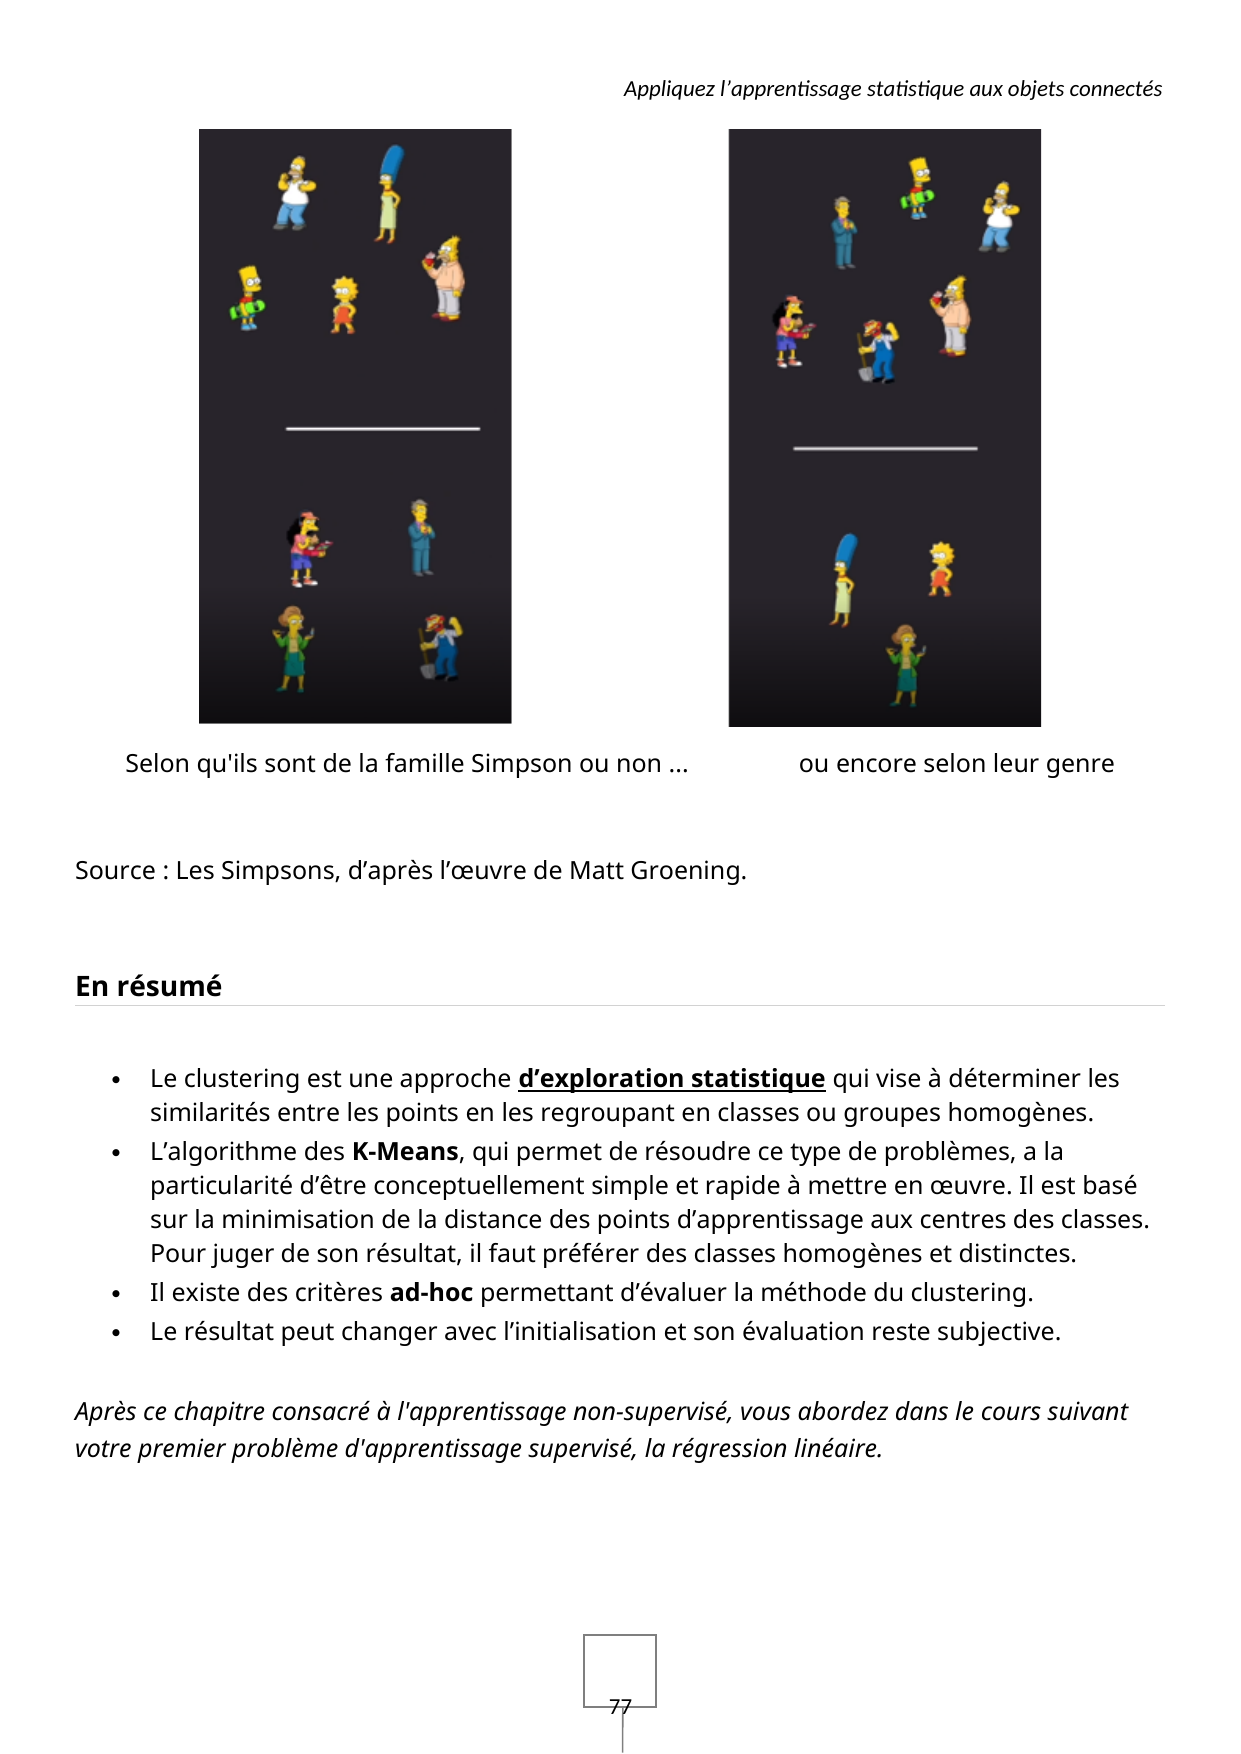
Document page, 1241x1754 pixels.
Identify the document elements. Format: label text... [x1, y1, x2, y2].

text Après ce chapitre consacré à l'apprentissage non-supervisé, vous abordez dans le cours suivant votre premier problème d'apprentissage supervisé, la régression linéaire. [75, 1393, 1165, 1464]
list Le clustering est une approche d’exploration statistique qui vise à déterminer les similarités entre les points en les regroupant en classes ou groupes homogènes. [112, 1061, 1165, 1129]
picture [199, 129, 1042, 727]
subtitle En résumé [75, 967, 1165, 1005]
text Selon qu'ils sont de la famille Simpson ou non ... ou encore selon leur genre [75, 746, 1165, 779]
list Il existe des critères ad-hoc permettant d’évaluer la méthode du clustering. [112, 1274, 1165, 1309]
text Source : Les Simpsons, d’après l’œuvre de Matt Groening. [75, 852, 1165, 886]
list Le résultat peut changer avec l’initialisation et son évaluation reste subjective. [112, 1313, 1165, 1347]
list L’algorithme des K-Means, qui permet de résoudre ce type de problèmes, a la particularité d’être conceptuellement simple et rapide à mettre en œuvre. Il est basé sur la minimisation de la distance des points d’apprentissage aux centres des classes. Pour juger de son résultat, il faut préférer des classes homogènes et distinctes. [112, 1134, 1165, 1270]
